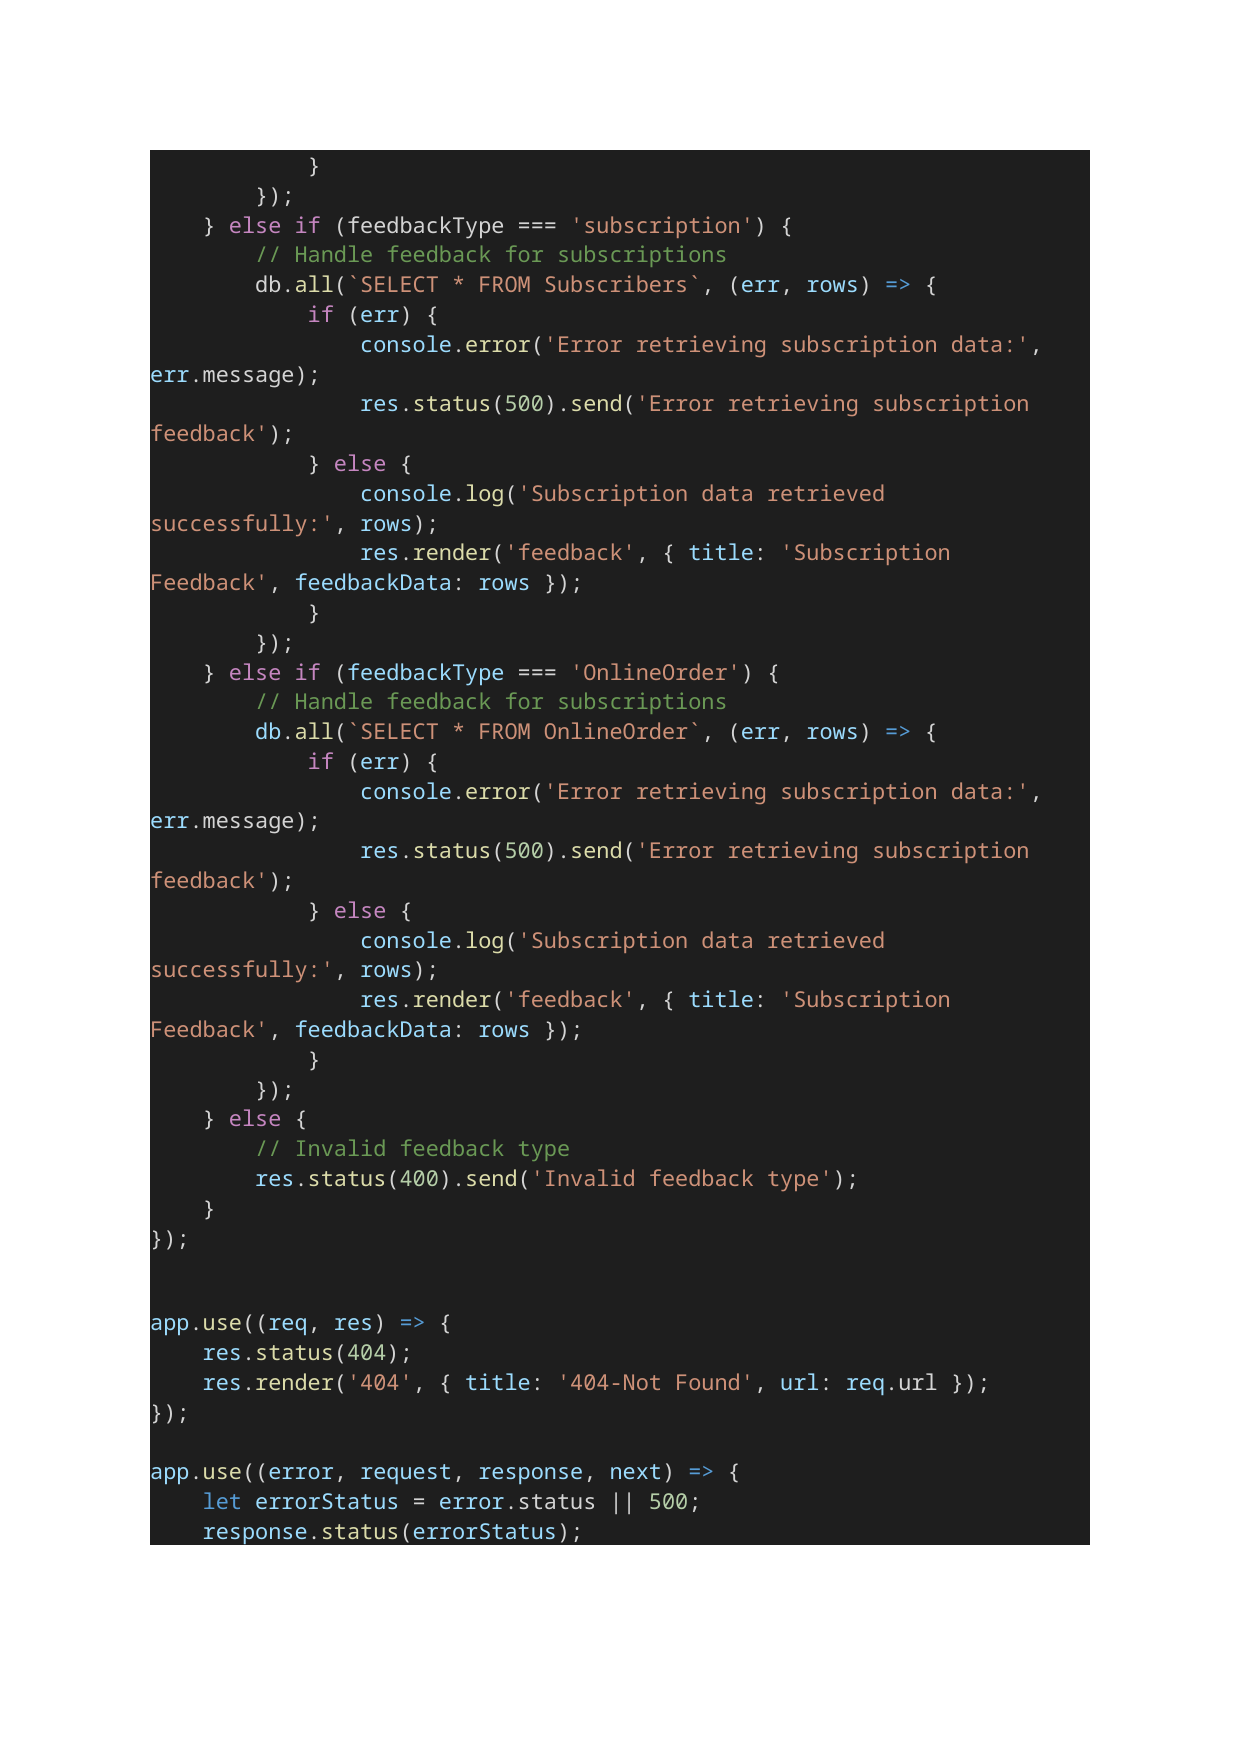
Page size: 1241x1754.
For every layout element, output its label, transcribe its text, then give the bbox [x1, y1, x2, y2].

text } else if (feedbackType === 'OnlineOrder') { [150, 656, 1090, 686]
text db.all(`SELECT * FROM Subscribers`, (err, rows) => { [150, 269, 1090, 299]
text } [150, 597, 1090, 627]
text console.error('Error retrieving subscription data:', err.message); [150, 776, 1090, 835]
text console.log('Subscription data retrieved successfully:', rows); [150, 478, 1090, 537]
text app.use((req, res) => { [150, 1307, 1090, 1337]
text }); [150, 1073, 1090, 1103]
text res.render('feedback', { title: 'Subscription Feedback', feedbackData: rows }); [150, 537, 1090, 597]
text console.log('Subscription data retrieved successfully:', rows); [150, 924, 1090, 984]
text response.status(errorStatus); [150, 1516, 1090, 1545]
text // Handle feedback for subscriptions [150, 686, 1090, 716]
text }); [150, 180, 1090, 209]
text console.error('Error retrieving subscription data:', err.message); [150, 329, 1090, 388]
text } else { [150, 448, 1090, 478]
text } [150, 1193, 1090, 1222]
text } else { [150, 1103, 1090, 1133]
text res.render('feedback', { title: 'Subscription Feedback', feedbackData: rows }); [150, 984, 1090, 1044]
text } [150, 150, 1090, 180]
text }); [150, 1396, 1090, 1426]
text } else if (feedbackType === 'subscription') { [150, 209, 1090, 239]
text app.use((error, request, response, next) => { [150, 1456, 1090, 1486]
text }); [150, 627, 1090, 656]
text res.status(500).send('Error retrieving subscription feedback'); [150, 835, 1090, 895]
text if (err) { [150, 299, 1090, 329]
text let errorStatus = error.status || 500; [150, 1486, 1090, 1516]
text // Invalid feedback type [150, 1133, 1090, 1163]
text // Handle feedback for subscriptions [150, 239, 1090, 269]
text } [150, 1044, 1090, 1073]
text res.status(404); [150, 1337, 1090, 1367]
text res.status(500).send('Error retrieving subscription feedback'); [150, 388, 1090, 448]
text } else { [150, 895, 1090, 924]
text if (err) { [150, 746, 1090, 776]
text res.status(400).send('Invalid feedback type'); [150, 1163, 1090, 1193]
text }); [150, 1222, 1090, 1252]
text db.all(`SELECT * FROM OnlineOrder`, (err, rows) => { [150, 716, 1090, 746]
text res.render('404', { title: '404-Not Found', url: req.url }); [150, 1367, 1090, 1396]
